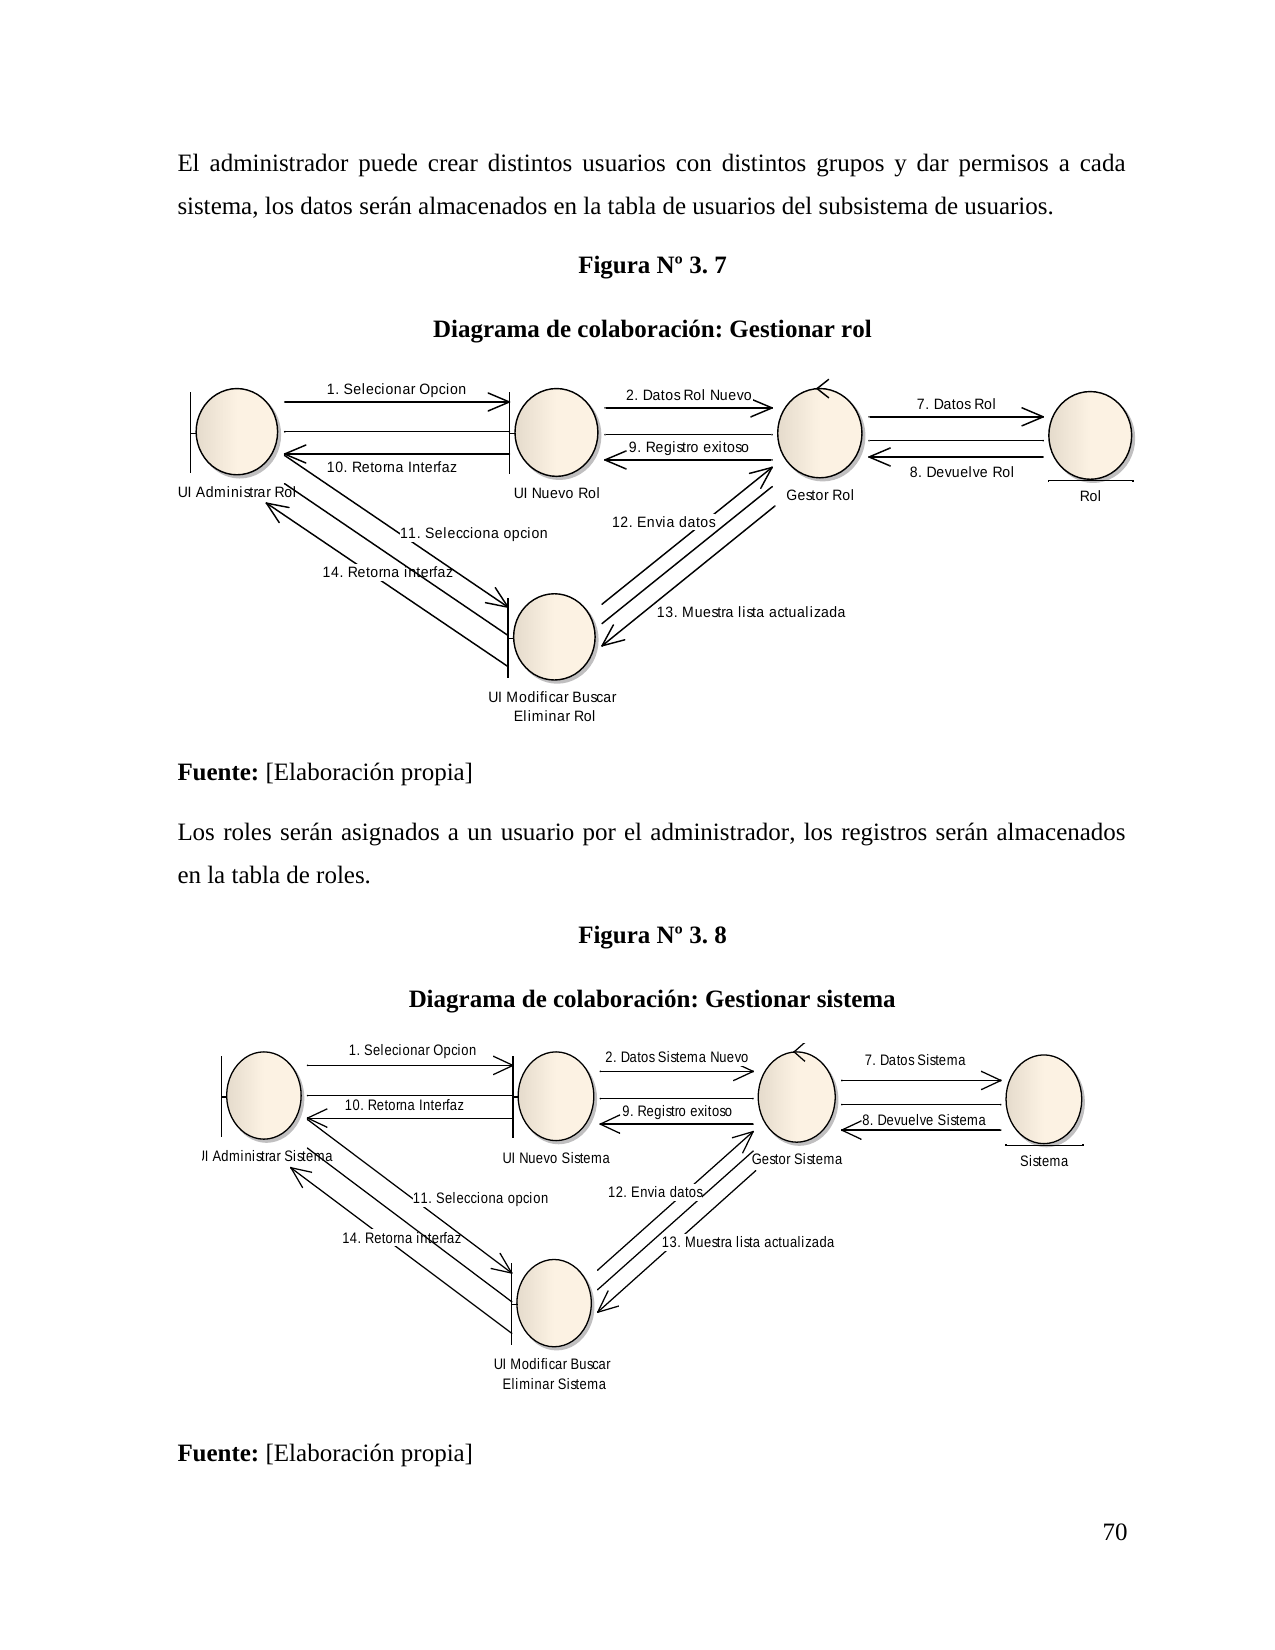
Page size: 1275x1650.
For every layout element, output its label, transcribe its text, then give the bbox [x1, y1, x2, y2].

text El administrador puede crear distintos usuarios con distintos grupos y dar permisos a cada sistema, los datos serán almacenados en la tabla de usuarios del subsistema de usuarios. [177, 148, 1127, 219]
text Diagrama de colaboración: Gestionar rol [177, 314, 1127, 343]
text Figura Nº 3. 7 [177, 251, 1127, 279]
text Fuente: [Elaboración propia] [177, 757, 1127, 786]
text Fuente: [Elaboración propia] [177, 1438, 1127, 1467]
text Figura Nº 3. 8 [177, 920, 1127, 948]
text Los roles serán asignados a un usuario por el administrador, los registros serán almacenados en la tabla de roles. [177, 817, 1127, 889]
text Diagrama de colaboración: Gestionar sistema [177, 984, 1127, 1012]
